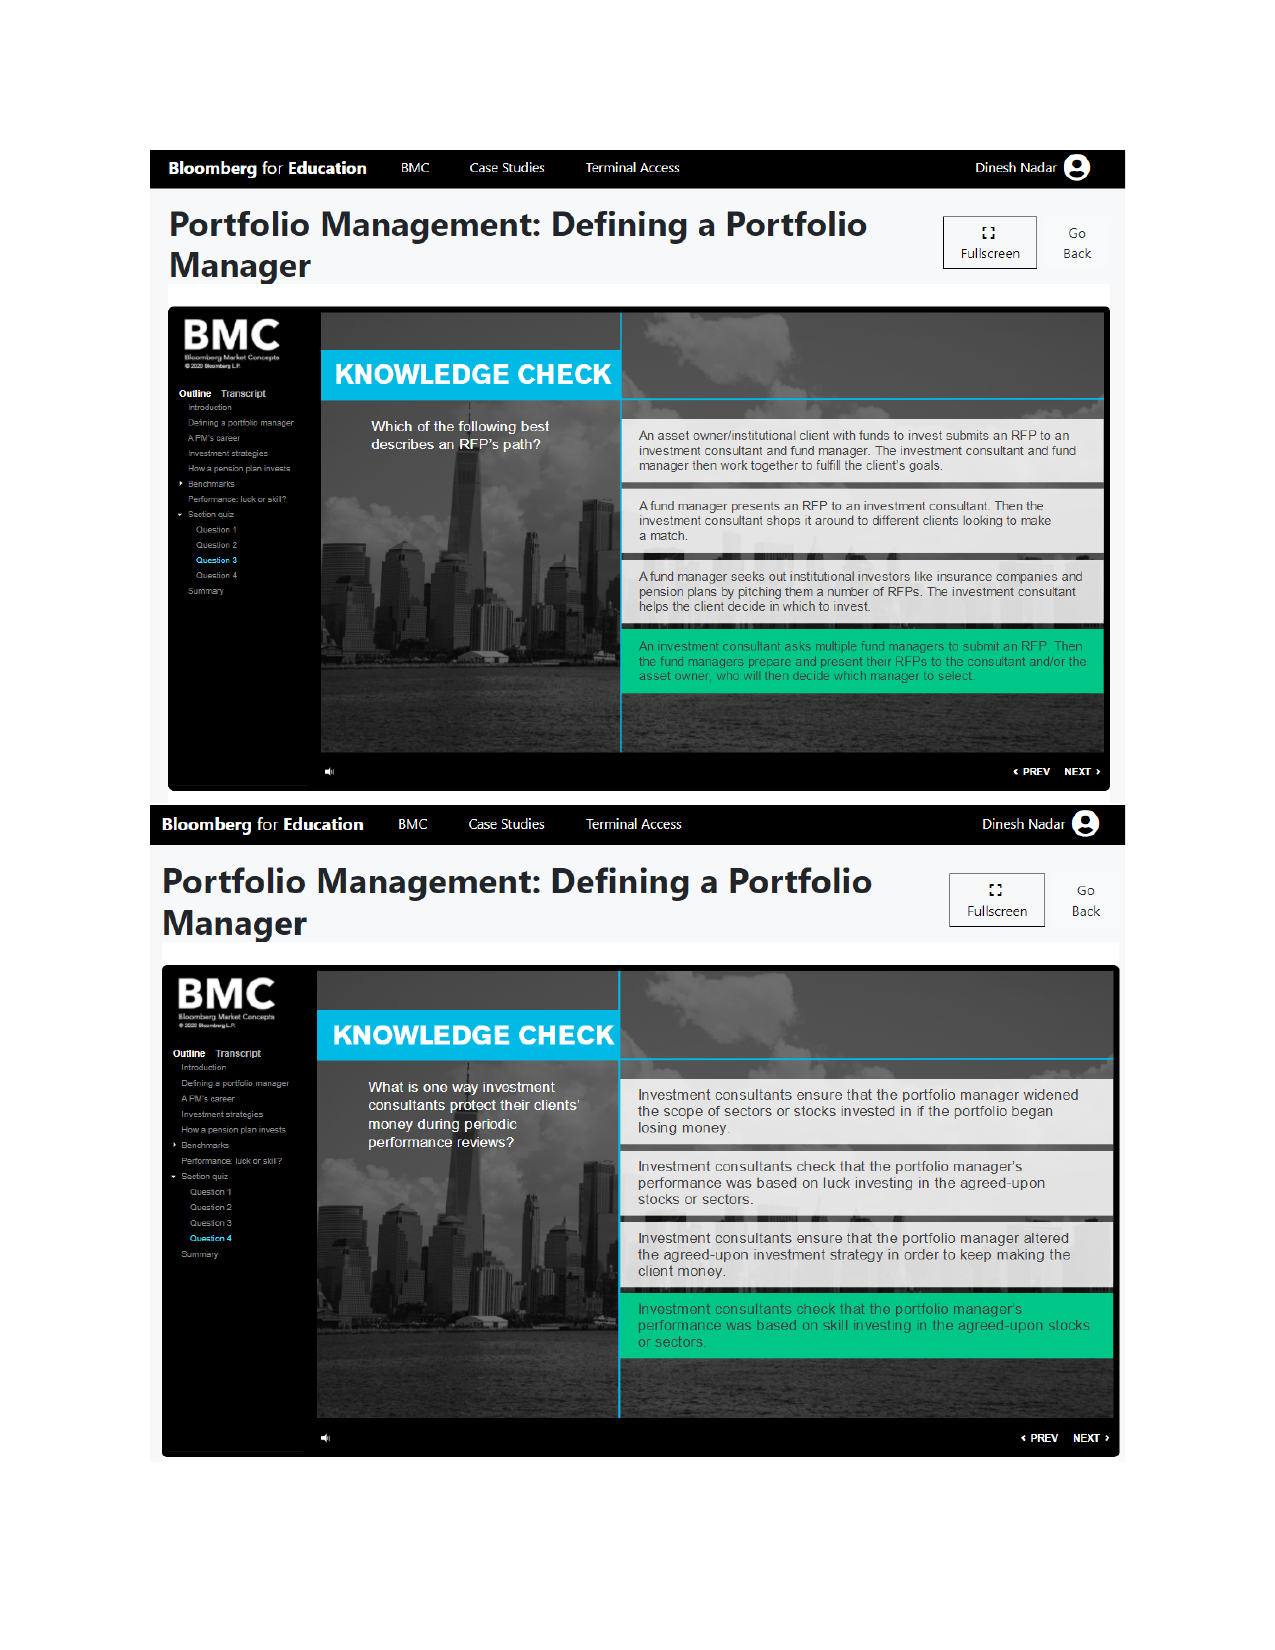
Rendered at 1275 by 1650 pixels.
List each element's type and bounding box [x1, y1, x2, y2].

picture [150, 805, 1125, 1462]
picture [150, 150, 1125, 803]
